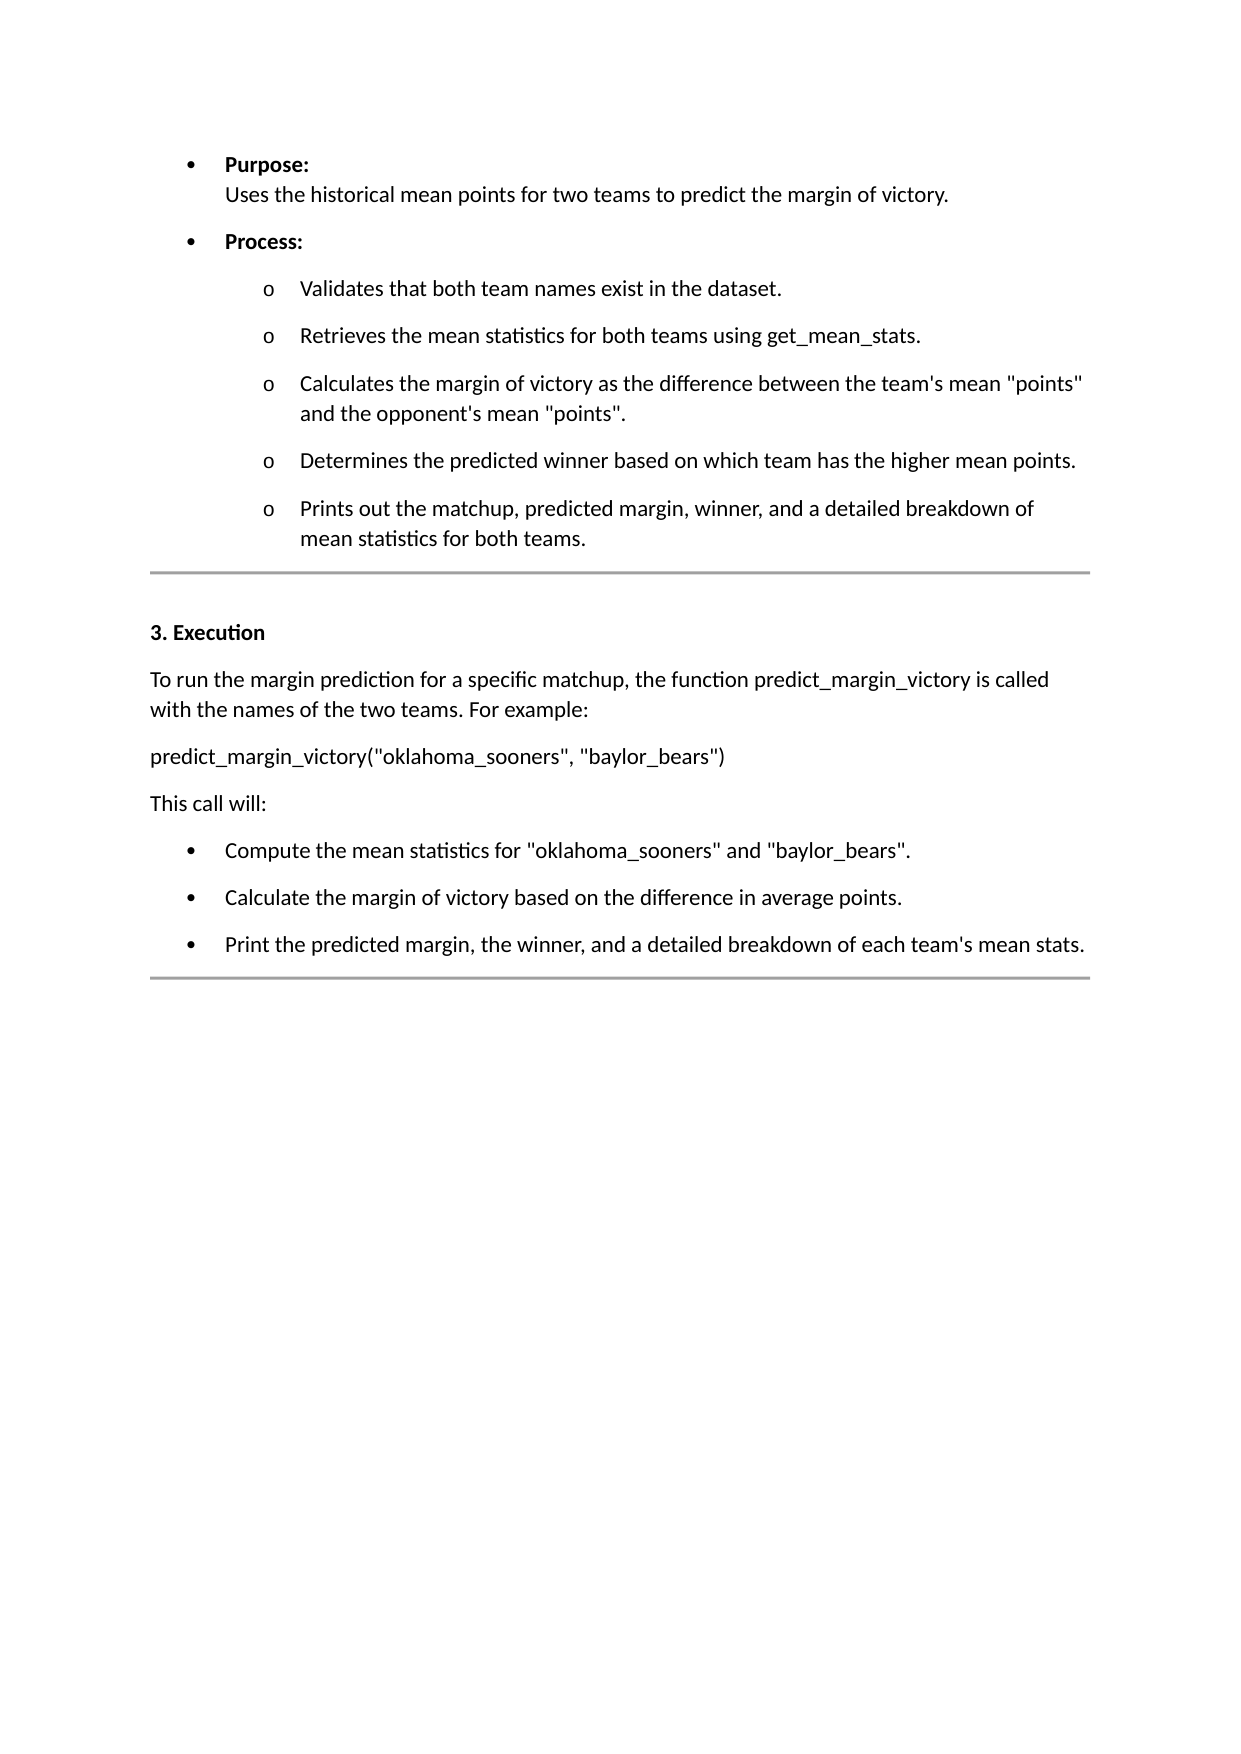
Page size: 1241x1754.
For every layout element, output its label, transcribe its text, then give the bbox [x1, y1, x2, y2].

list Determines the predicted winner based on which team has the higher mean points. [262, 446, 1090, 475]
text 3. Execution [150, 618, 1090, 646]
list Compute the mean statistics for "oklahoma_sooners" and "baylor_bears". [187, 836, 1090, 864]
list Validates that both team names exist in the dataset. [262, 274, 1090, 302]
list Purpose: Uses the historical mean points for two teams to predict the margin of victory. [187, 150, 1090, 208]
text This call will: [150, 789, 1090, 817]
text To run the margin prediction for a specific matchup, the function predict_margin_victory is called with the names of the two teams. For example: [150, 665, 1090, 723]
list Print the predicted margin, the winner, and a detailed breakdown of each team's mean stats. [187, 930, 1090, 958]
list Prints out the matchup, predicted margin, winner, and a detailed breakdown of mean statistics for both teams. [262, 494, 1090, 552]
list Calculate the margin of victory based on the difference in average points. [187, 883, 1090, 911]
list Retrieves the mean statistics for both teams using get_mean_stats. [262, 321, 1090, 350]
text predict_margin_victory("oklahoma_sooners", "baylor_bears") [150, 742, 1090, 770]
list Process: [187, 227, 1090, 255]
list Calculates the margin of victory as the difference between the team's mean "points" and the opponent's mean "points". [262, 369, 1090, 427]
